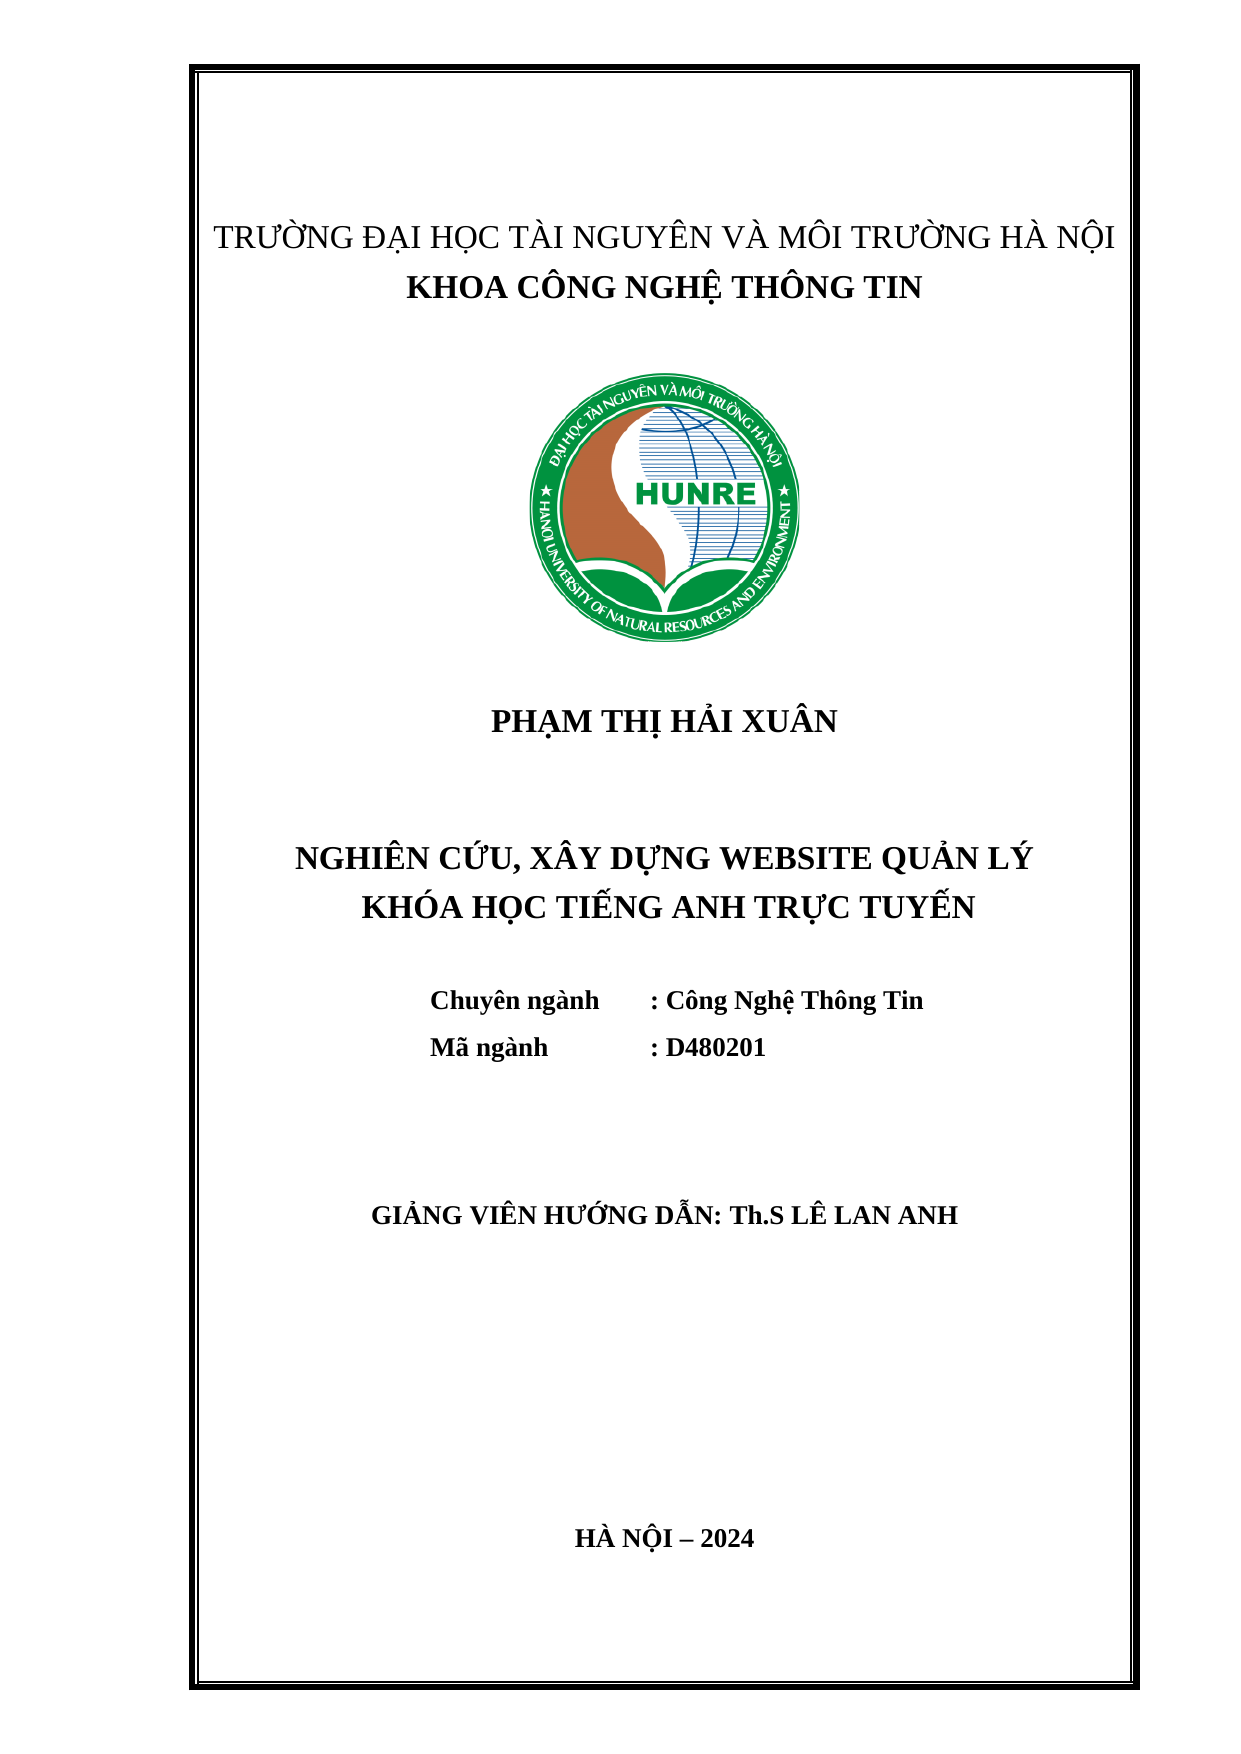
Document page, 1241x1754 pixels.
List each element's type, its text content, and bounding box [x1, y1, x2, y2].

text GIẢNG VIÊN HƯỚNG DẪN: Th.S LÊ LAN ANH [207, 1199, 1122, 1230]
text HÀ NỘI – 2024 [207, 1522, 1122, 1553]
text KHOA CÔNG NGHỆ THÔNG TIN [207, 267, 1122, 306]
text KHÓA HỌC TIẾNG ANH TRỰC TUYẾN [207, 888, 1122, 926]
text Chuyên ngành : Công Nghệ Thông Tin [430, 984, 1122, 1015]
picture [529, 373, 800, 642]
text NGHIÊN CỨU, XÂY DỰNG WEBSITE QUẢN LÝ [207, 838, 1122, 876]
text PHẠM THỊ HẢI XUÂN [207, 701, 1122, 739]
text Mã ngành : D480201 [430, 1031, 1122, 1062]
text TRƯỜNG ĐẠI HỌC TÀI NGUYÊN VÀ MÔI TRƯỜNG HÀ NỘI [207, 218, 1122, 256]
